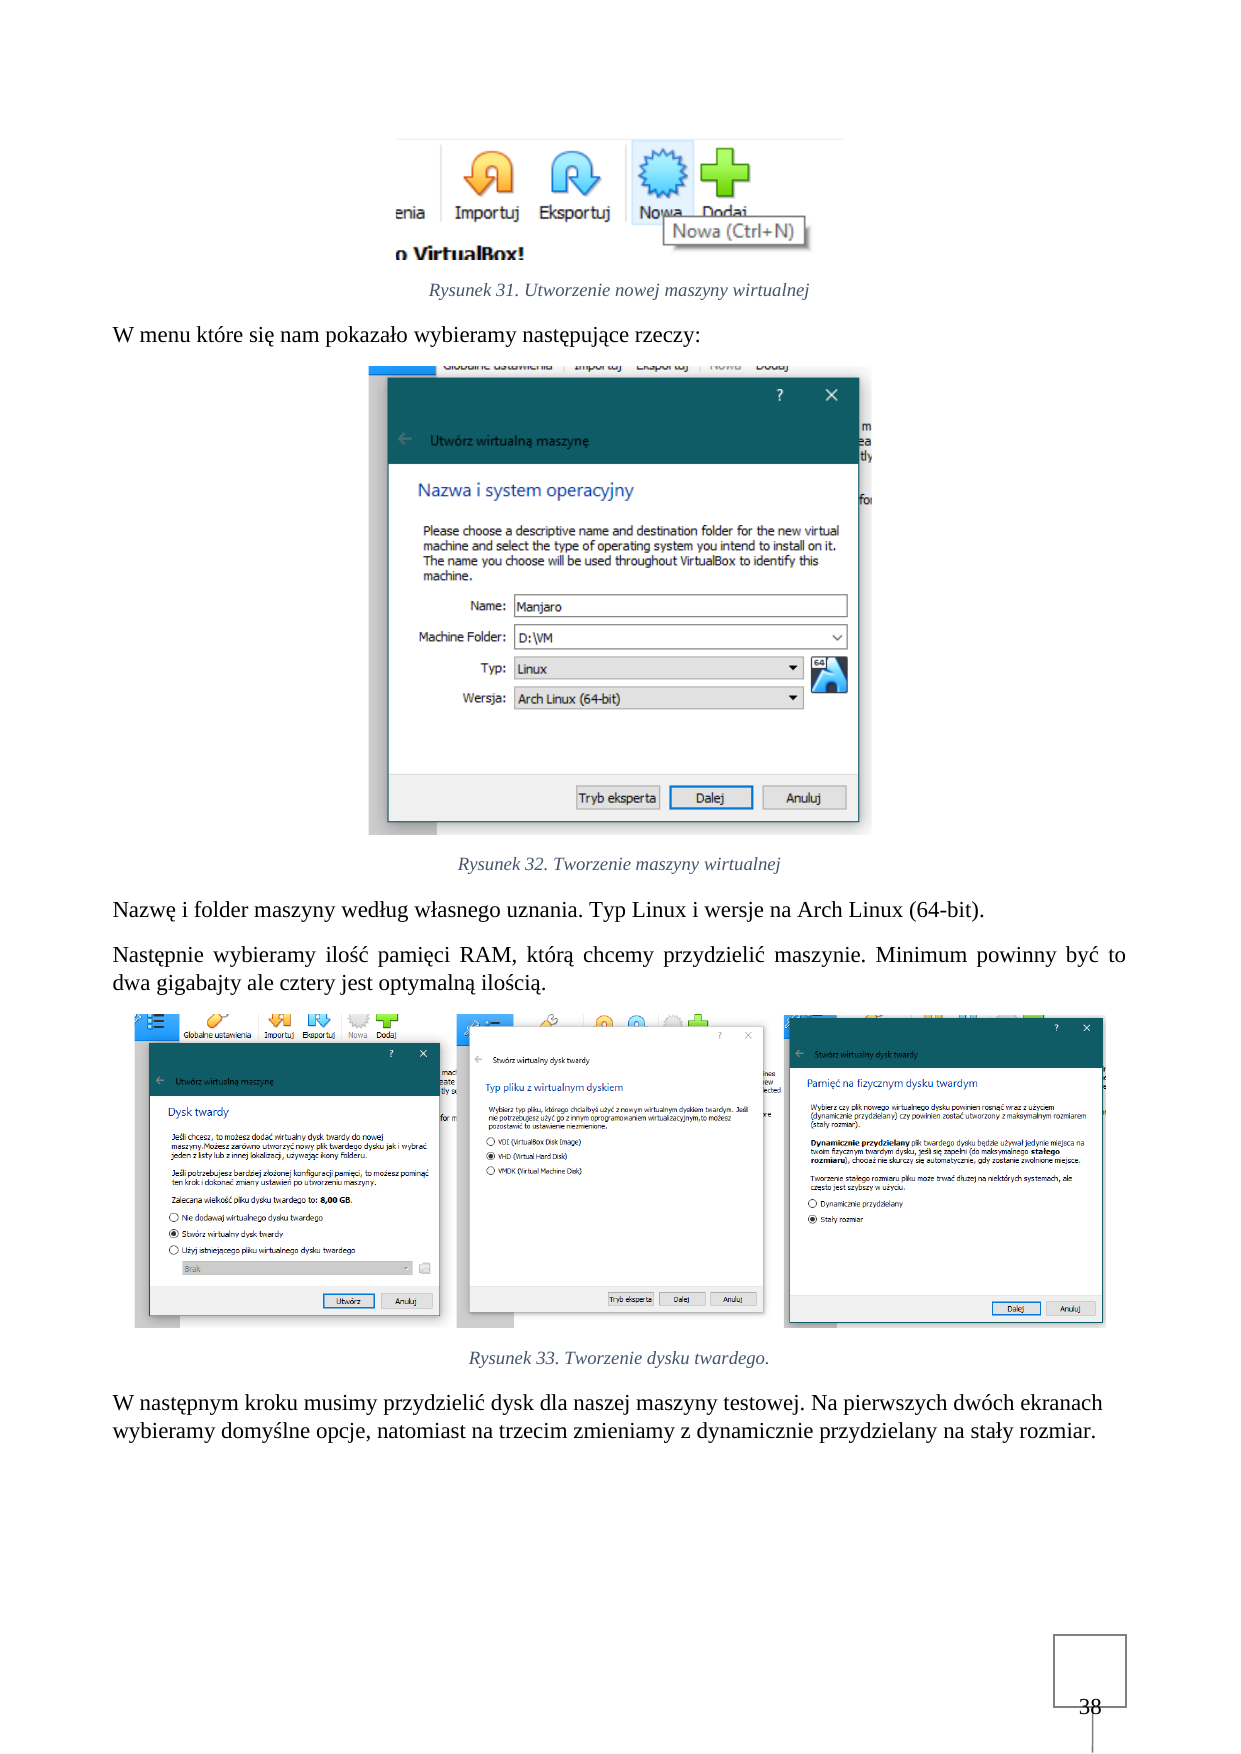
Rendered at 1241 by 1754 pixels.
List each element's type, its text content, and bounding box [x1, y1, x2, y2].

text Rysunek 33. Tworzenie dysku twardego. [112, 1347, 1128, 1368]
text Nazwę i folder maszyny według własnego uznania. Typ Linux i wersje na Arch Linux (64-bit). [112, 896, 1128, 922]
picture [368, 366, 872, 835]
picture [395, 112, 845, 260]
text W następnym kroku musimy przydzielić dysk dla naszej maszyny testowej. Na pierwszych dwóch ekranach wybieramy domyślne opcje, natomiast na trzecim zmieniamy z dynamicznie przydzielany na stały rozmiar. [112, 1389, 1128, 1444]
text Rysunek 32. Tworzenie maszyny wirtualnej [112, 853, 1128, 875]
text Rysunek 31. Utworzenie nowej maszyny wirtualnej [112, 278, 1128, 300]
picture [134, 1014, 1106, 1328]
text W menu które się nam pokazało wybieramy następujące rzeczy: [112, 321, 1128, 347]
text Następnie wybieramy ilość pamięci RAM, którą chcemy przydzielić maszynie. Minimum powinny być to dwa gigabajty ale cztery jest optymalną ilością. [112, 941, 1128, 996]
